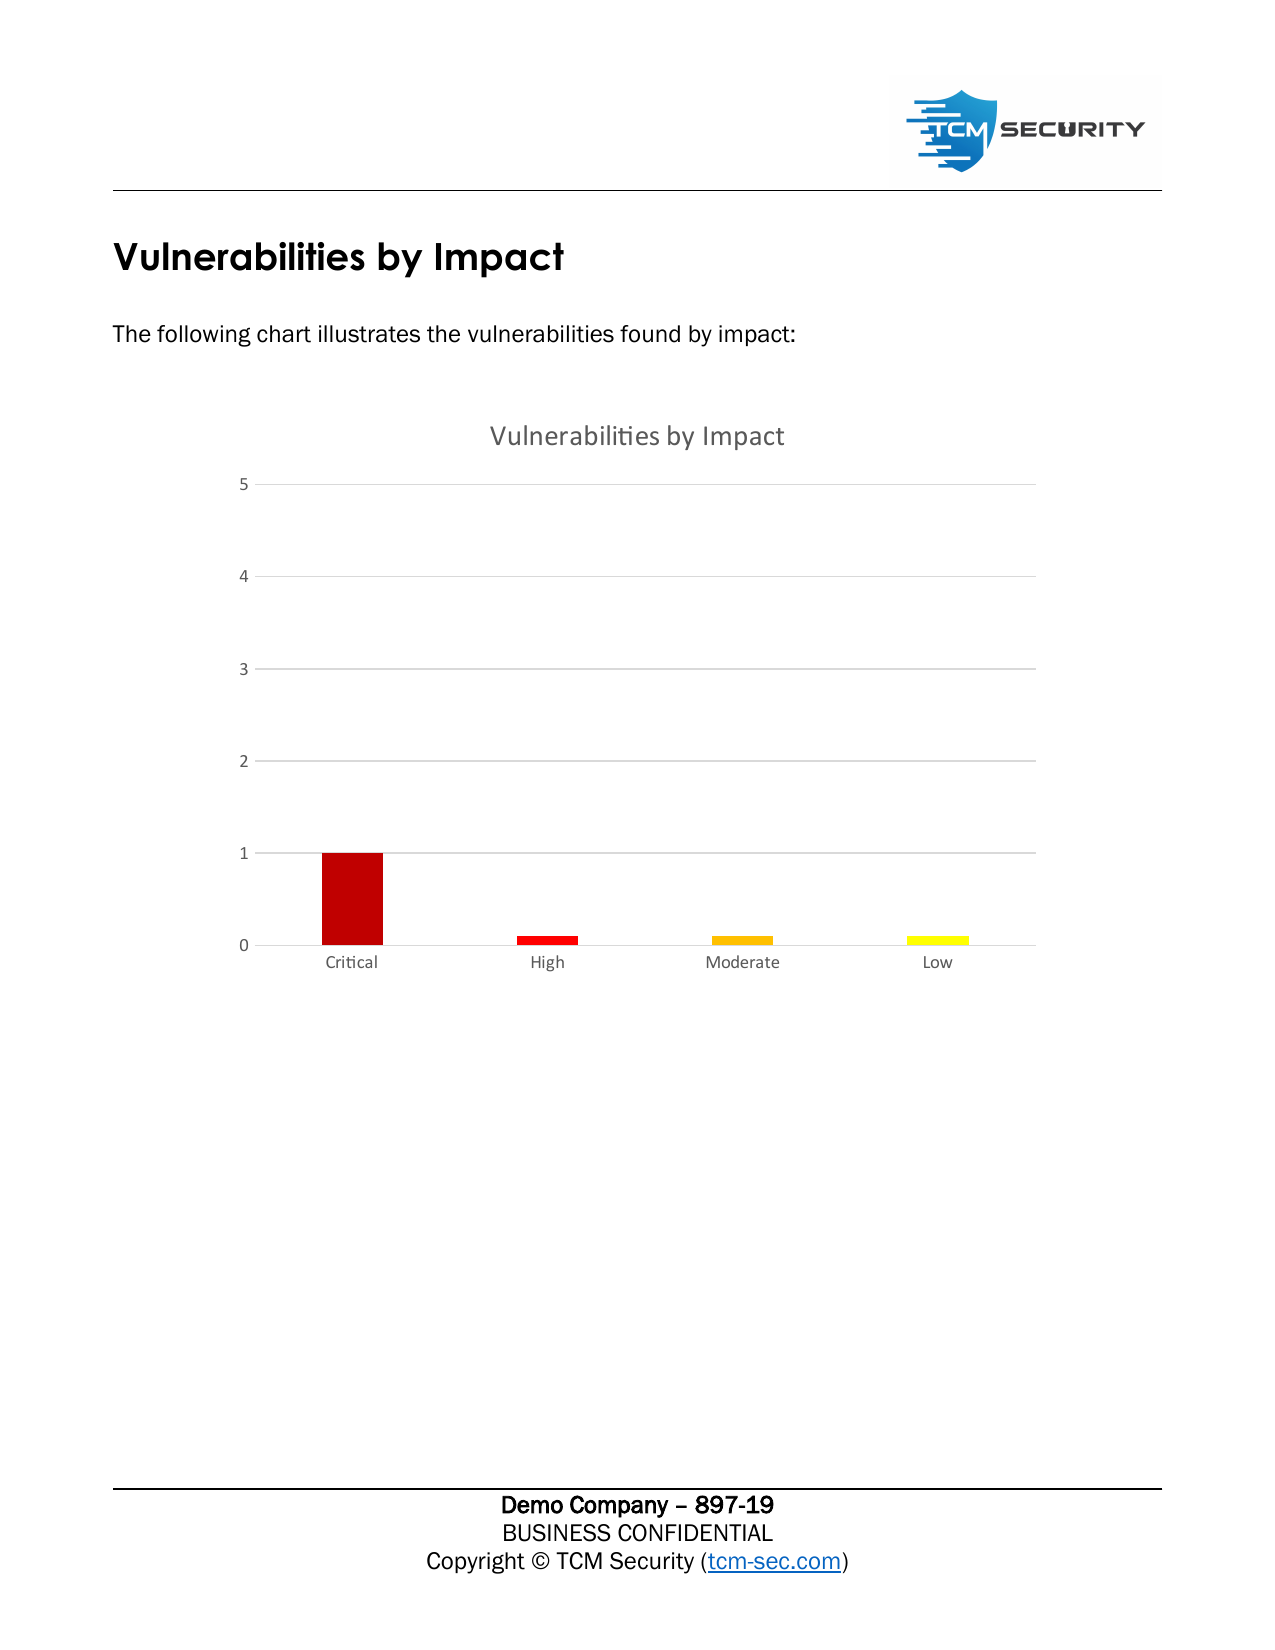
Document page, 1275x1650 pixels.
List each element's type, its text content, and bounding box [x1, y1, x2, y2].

subtitle Vulnerabilities by Impact [112, 232, 1162, 278]
picture [889, 75, 1163, 188]
text The following chart illustrates the vulnerabilities found by impact: [112, 319, 1162, 347]
